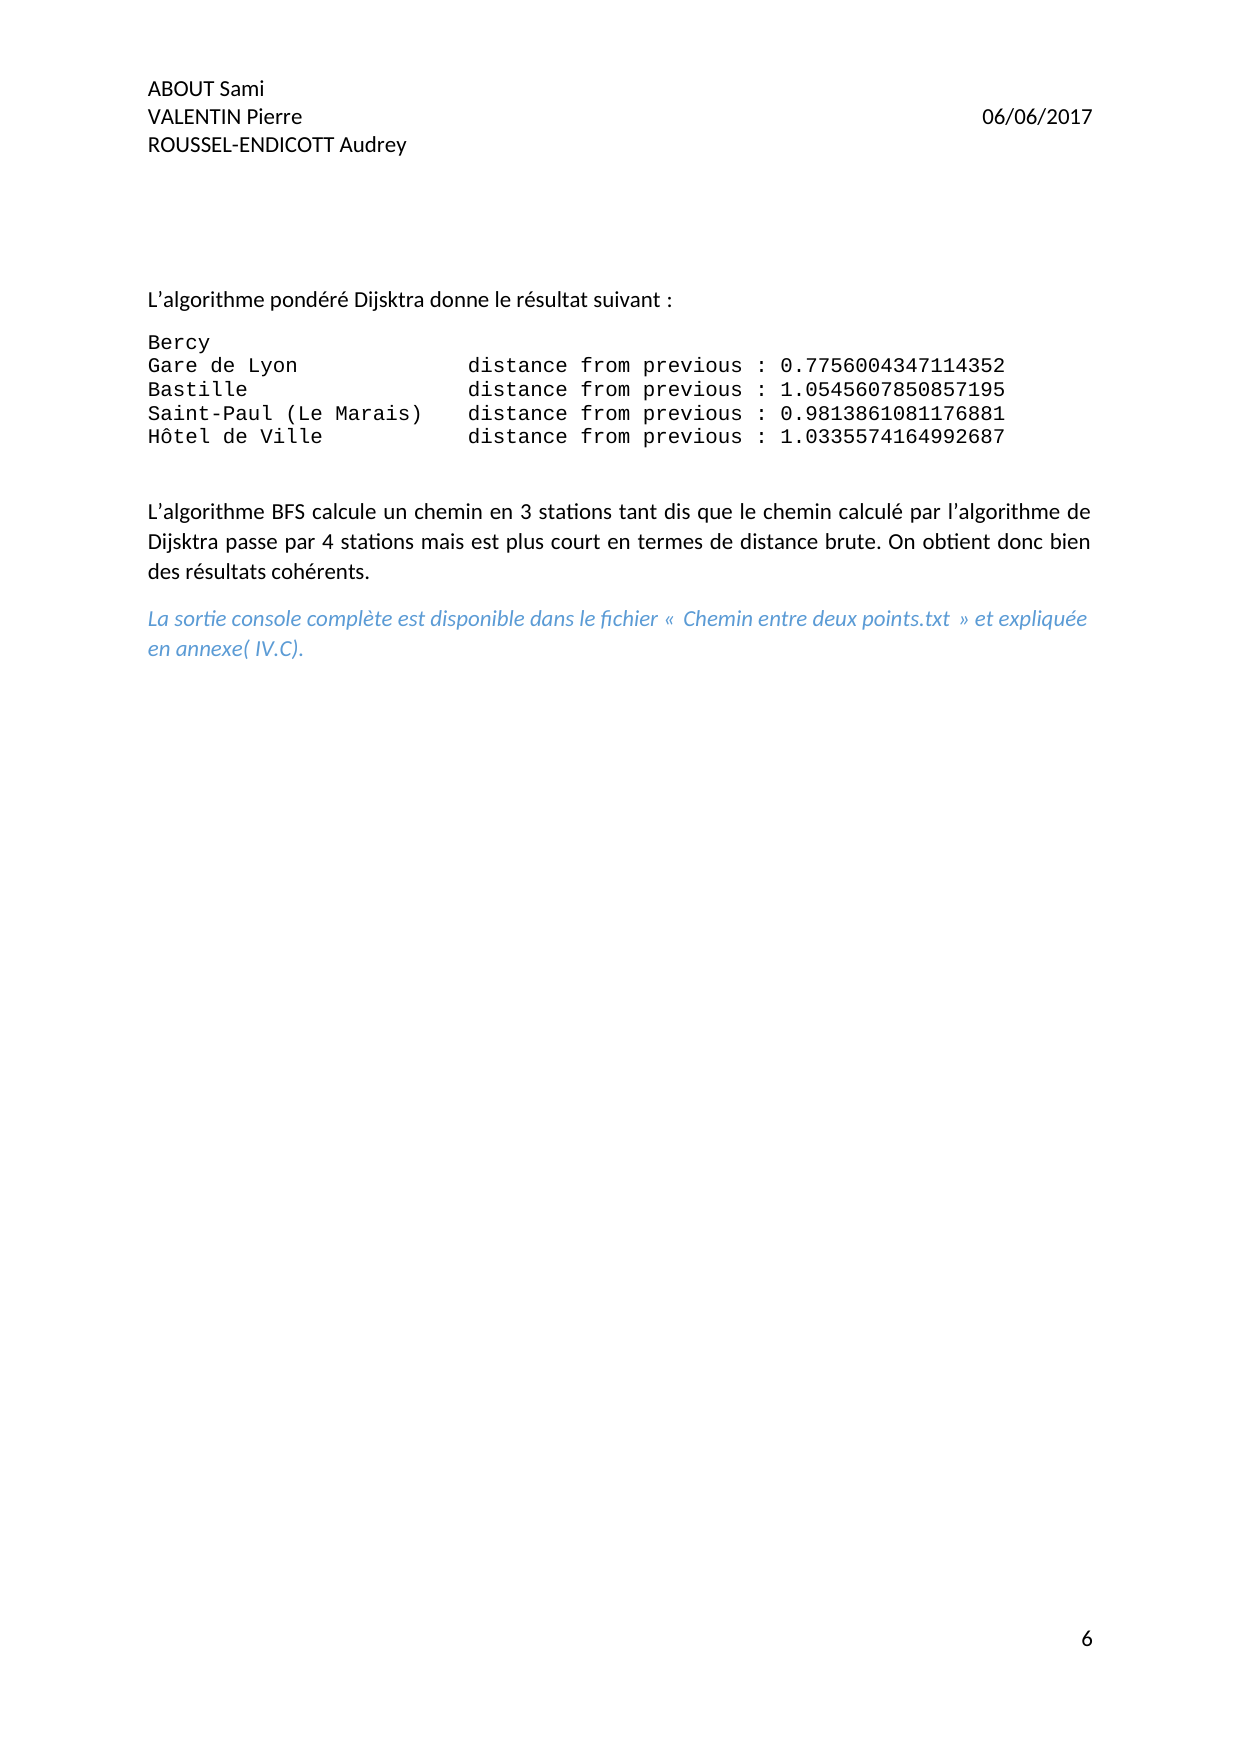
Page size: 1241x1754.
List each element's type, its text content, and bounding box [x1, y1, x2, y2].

text Bastille distance from previous : 1.0545607850857195 [148, 379, 1093, 403]
text Gare de Lyon distance from previous : 0.7756004347114352 [148, 355, 1093, 379]
text Saint-Paul (Le Marais) distance from previous : 0.9813861081176881 [148, 403, 1093, 426]
text L’algorithme BFS calcule un chemin en 3 stations tant dis que le chemin calculé par l’algorithme de Dijsktra passe par 4 stations mais est plus court en termes de distance brute. On obtient donc bien des résultats cohérents. [148, 497, 1093, 585]
text L’algorithme pondéré Dijsktra donne le résultat suivant : [148, 285, 1093, 313]
text Bercy [148, 332, 1093, 355]
text La sortie console complète est disponible dans le fichier « Chemin entre deux points.txt » et expliquée en annexe( IV.C). [148, 604, 1093, 662]
text Hôtel de Ville distance from previous : 1.0335574164992687 [148, 426, 1093, 450]
